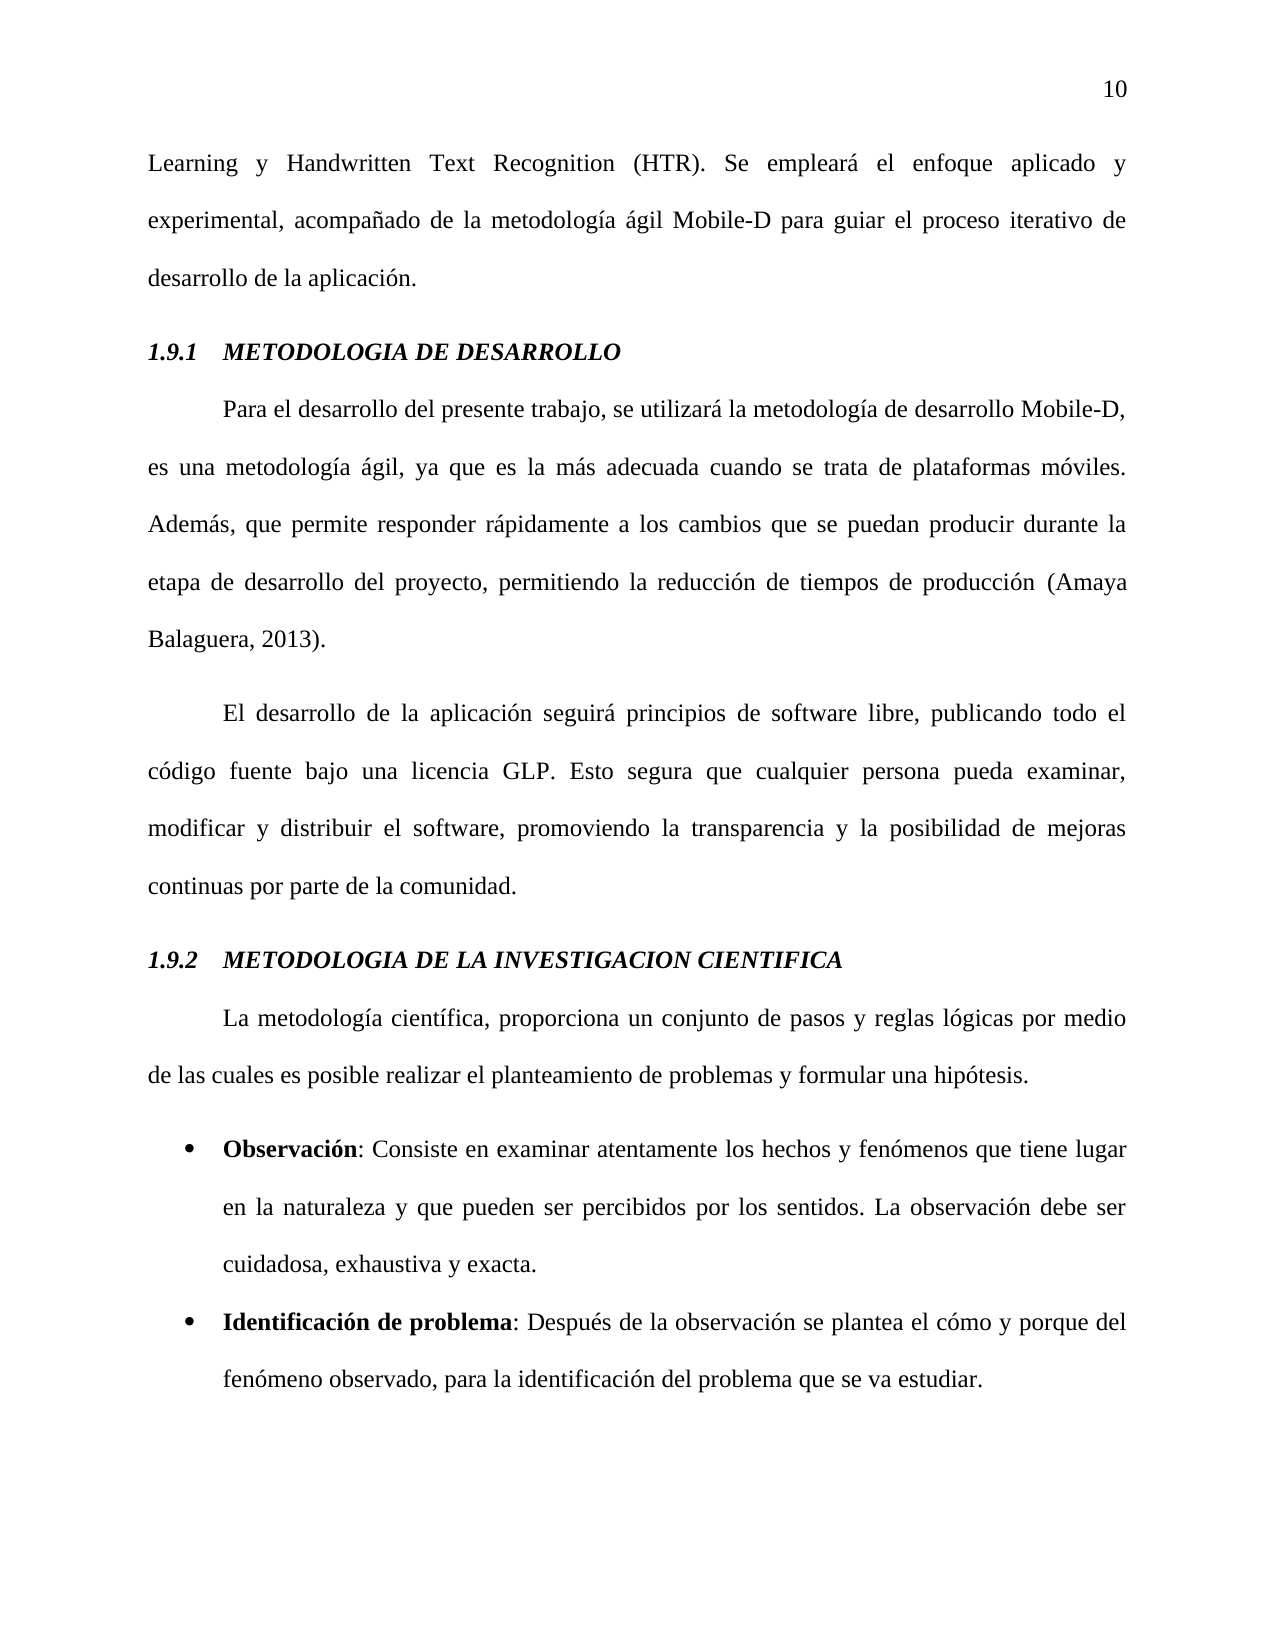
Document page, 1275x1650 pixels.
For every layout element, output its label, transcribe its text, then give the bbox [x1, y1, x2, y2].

text La metodología científica, proporciona un conjunto de pasos y reglas lógicas por medio de las cuales es posible realizar el planteamiento de problemas y formular una hipótesis. [148, 1003, 1127, 1089]
text El desarrollo de la aplicación seguirá principios de software libre, publicando todo el código fuente bajo una licencia GLP. Esto segura que cualquier persona pueda examinar, modificar y distribuir el software, promoviendo la transparencia y la posibilidad de mejoras continuas por parte de la comunidad. [148, 698, 1127, 900]
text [148, 148, 1127, 291]
list Identificación de problema: Después de la observación se plantea el cómo y porque del fenómeno observado, para la identificación del problema que se va estudiar. [185, 1307, 1127, 1393]
subtitle METODOLOGIA DE DESARROLLO [148, 337, 1127, 366]
text Para el desarrollo del presente trabajo, se utilizará la metodología de desarrollo Mobile-D, es una metodología ágil, ya que es la más adecuada cuando se trata de plataformas móviles. Además, que permite responder rápidamente a los cambios que se puedan producir durante la etapa de desarrollo del proyecto, permitiendo la reducción de tiempos de producción . [148, 394, 1127, 653]
subtitle METODOLOGIA DE LA INVESTIGACION CIENTIFICA [148, 945, 1127, 974]
list Observación: Consiste en examinar atentamente los hechos y fenómenos que tiene lugar en la naturaleza y que pueden ser percibidos por los sentidos. La observación debe ser cuidadosa, exhaustiva y exacta. [185, 1134, 1127, 1278]
